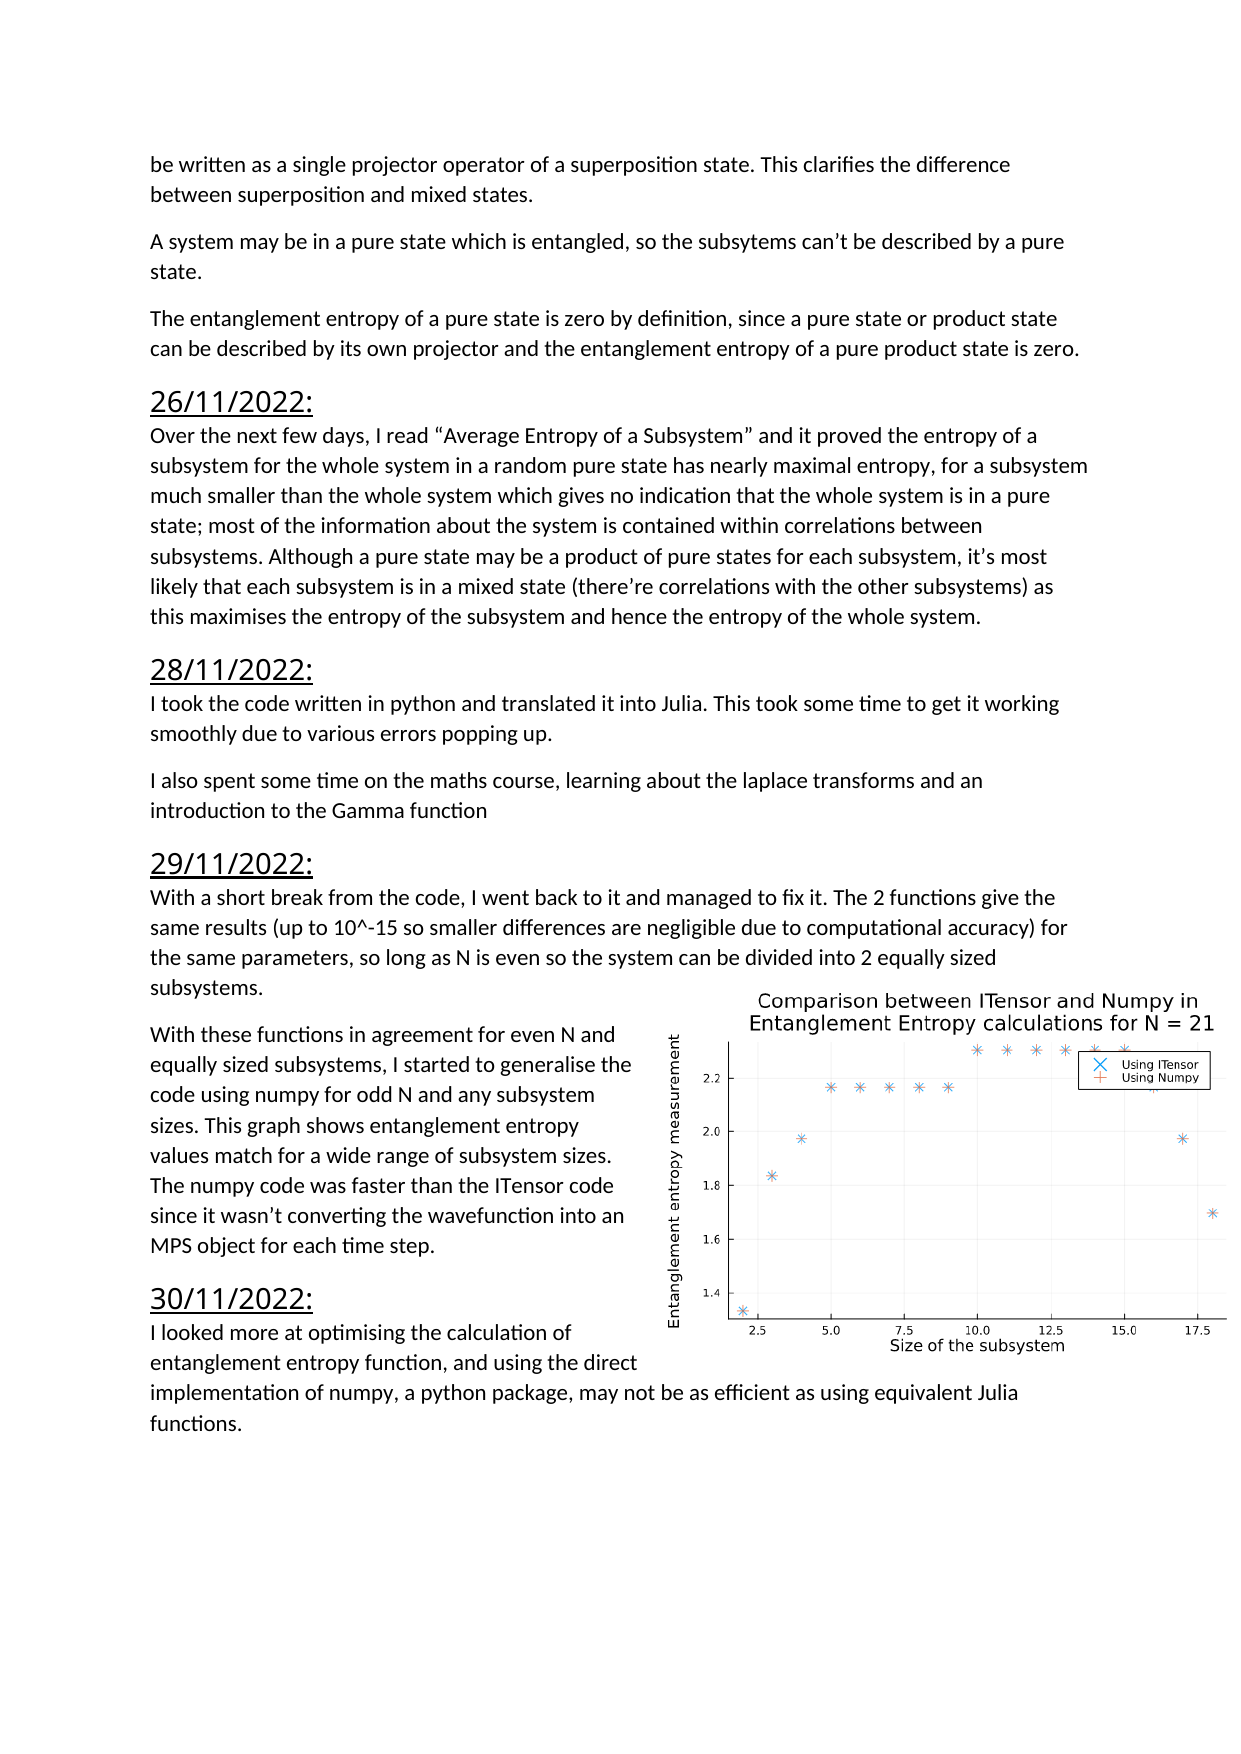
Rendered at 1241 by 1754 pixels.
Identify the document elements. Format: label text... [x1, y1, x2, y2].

text With a short break from the code, I went back to it and managed to fix it. The 2 functions give the same results (up to 10^-15 so smaller differences are negligible due to computational accuracy) for the same parameters, so long as N is even so the system can be divided into 2 equally sized subsystems. [150, 883, 1090, 1001]
text The entanglement entropy of a pure state is zero by definition, since a pure state or product state can be described by its own projector and the entanglement entropy of a pure product state is zero. [150, 304, 1090, 362]
text I looked more at optimising the calculation of entanglement entropy function, and using the direct implementation of numpy, a python package, may not be as efficient as using equivalent Julia functions. [150, 1318, 1090, 1437]
picture [662, 984, 1232, 1373]
subtitle 30/11/2022: [150, 1278, 662, 1318]
subtitle 26/11/2022: [150, 381, 1090, 421]
subtitle 29/11/2022: [150, 843, 1090, 883]
text With these functions in agreement for even N and equally sized subsystems, I started to generalise the code using numpy for odd N and any subsystem sizes. This graph shows entanglement entropy values match for a wide range of subsystem sizes. The numpy code was faster than the ITensor code since it wasn’t converting the wavefunction into an MPS object for each time step. [150, 1020, 662, 1259]
text I also spent some time on the maths course, learning about the laplace transforms and an introduction to the Gamma function [150, 766, 1090, 824]
text A system may be in a pure state which is entangled, so the subsytems can’t be described by a pure state. [150, 227, 1090, 285]
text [150, 150, 1090, 208]
text I took the code written in python and translated it into Julia. This took some time to get it working smoothly due to various errors popping up. [150, 689, 1090, 747]
text Over the next few days, I read “Average Entropy of a Subsystem” and it proved the entropy of a subsystem for the whole system in a random pure state has nearly maximal entropy, for a subsystem much smaller than the whole system which gives no indication that the whole system is in a pure state; most of the information about the system is contained within correlations between subsystems. Although a pure state may be a product of pure states for each subsystem, it’s most likely that each subsystem is in a mixed state (there’re correlations with the other subsystems) as this maximises the entropy of the subsystem and hence the entropy of the whole system. [150, 421, 1090, 630]
subtitle 28/11/2022: [150, 649, 1090, 689]
